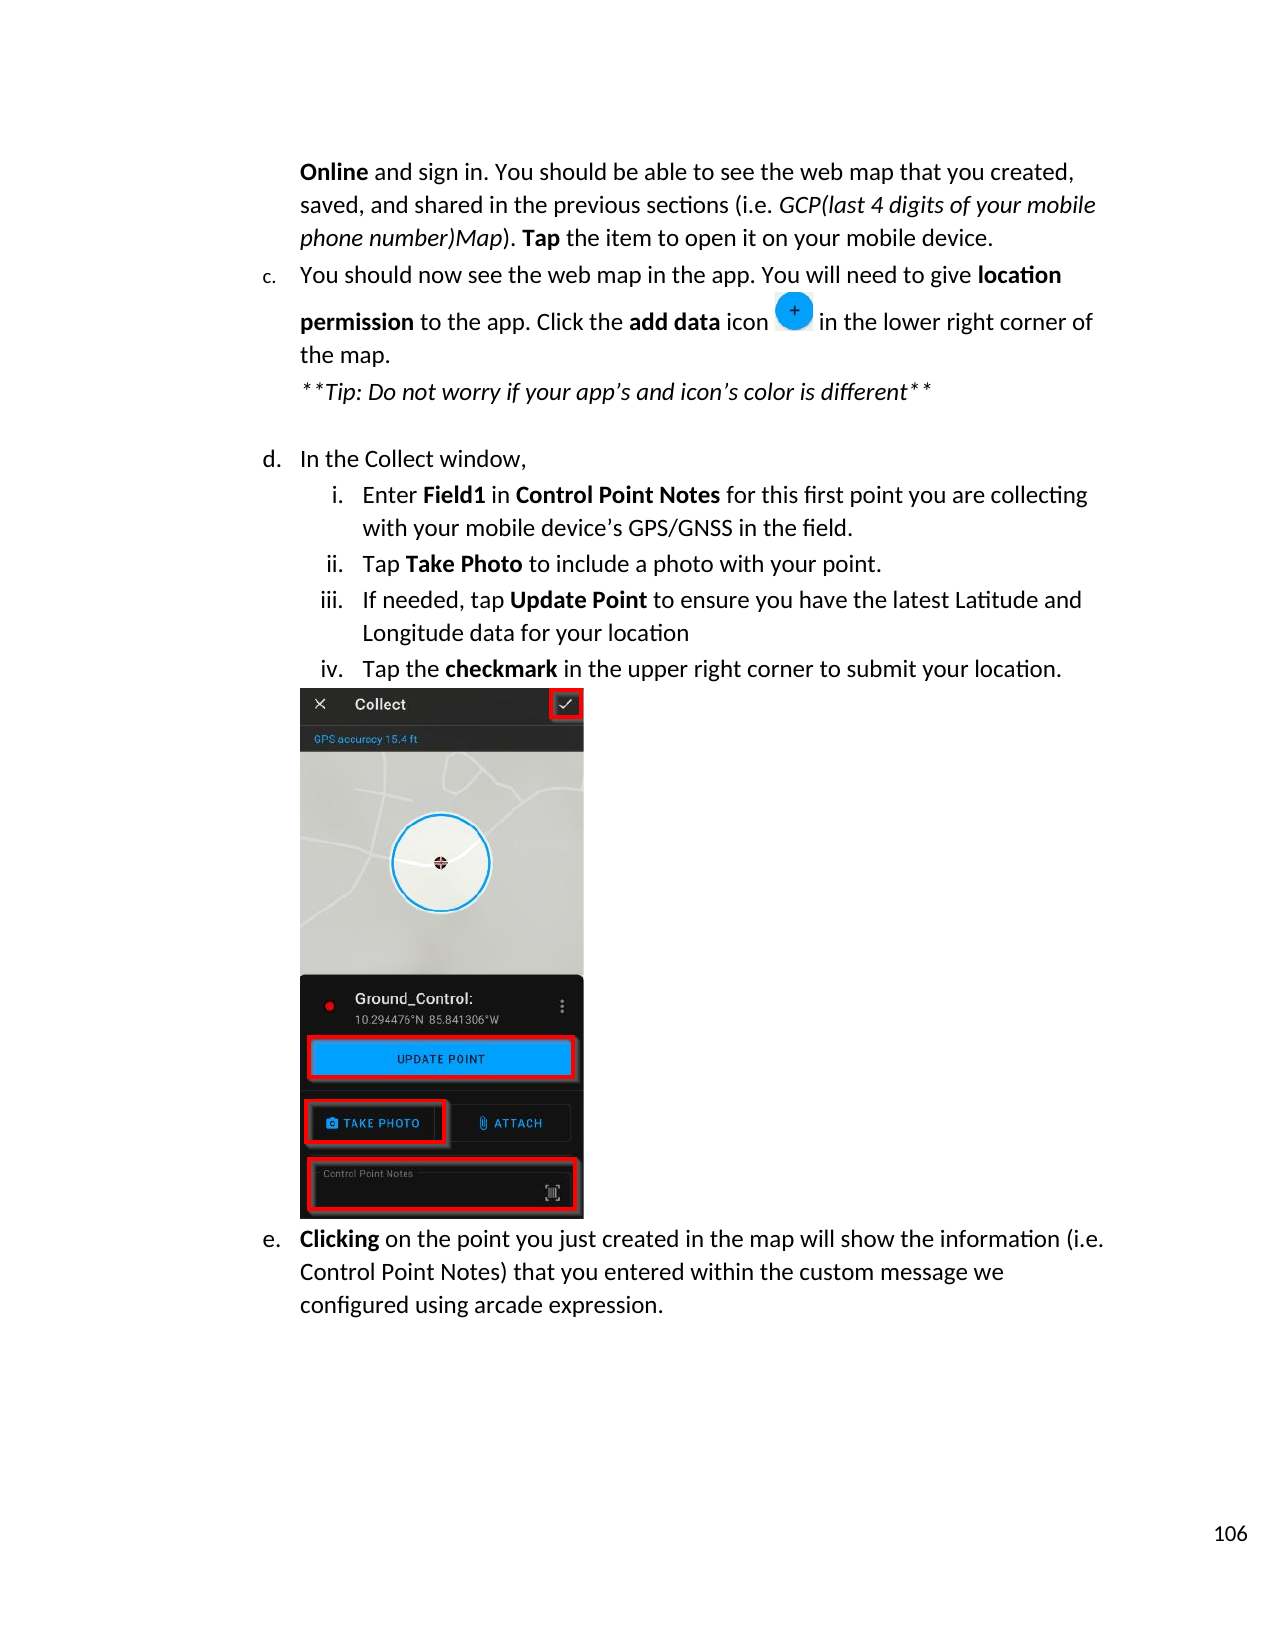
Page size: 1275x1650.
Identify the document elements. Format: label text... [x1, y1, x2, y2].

list You should now see the web map in the app. You will need to give location permission to the app. Click the add data icon in the lower right corner of the map. [262, 259, 1096, 370]
list If needed, tap Update Point to ensure you have the latest Latitude and Longitude data for your location [344, 584, 1124, 647]
text **Tip: Do not worry if your app’s and icon’s color is different** [300, 376, 1096, 407]
picture [300, 688, 584, 1219]
list Tap the checkmark in the upper right corner to submit your location. [344, 653, 1124, 683]
list Tap Take Photo to include a photo with your point. [344, 548, 1124, 579]
list Clicking on the point you just created in the map will show the information (i.e. Control Point Notes) that you entered within the custom message we configured using arcade expression. [262, 1223, 1116, 1320]
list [262, 156, 1118, 253]
list In the Collect window, [262, 443, 1124, 474]
list Enter Field1 in Control Point Notes for this first point you are collecting with your mobile device’s GPS/GNSS in the field. [344, 479, 1124, 543]
picture [774, 292, 814, 331]
